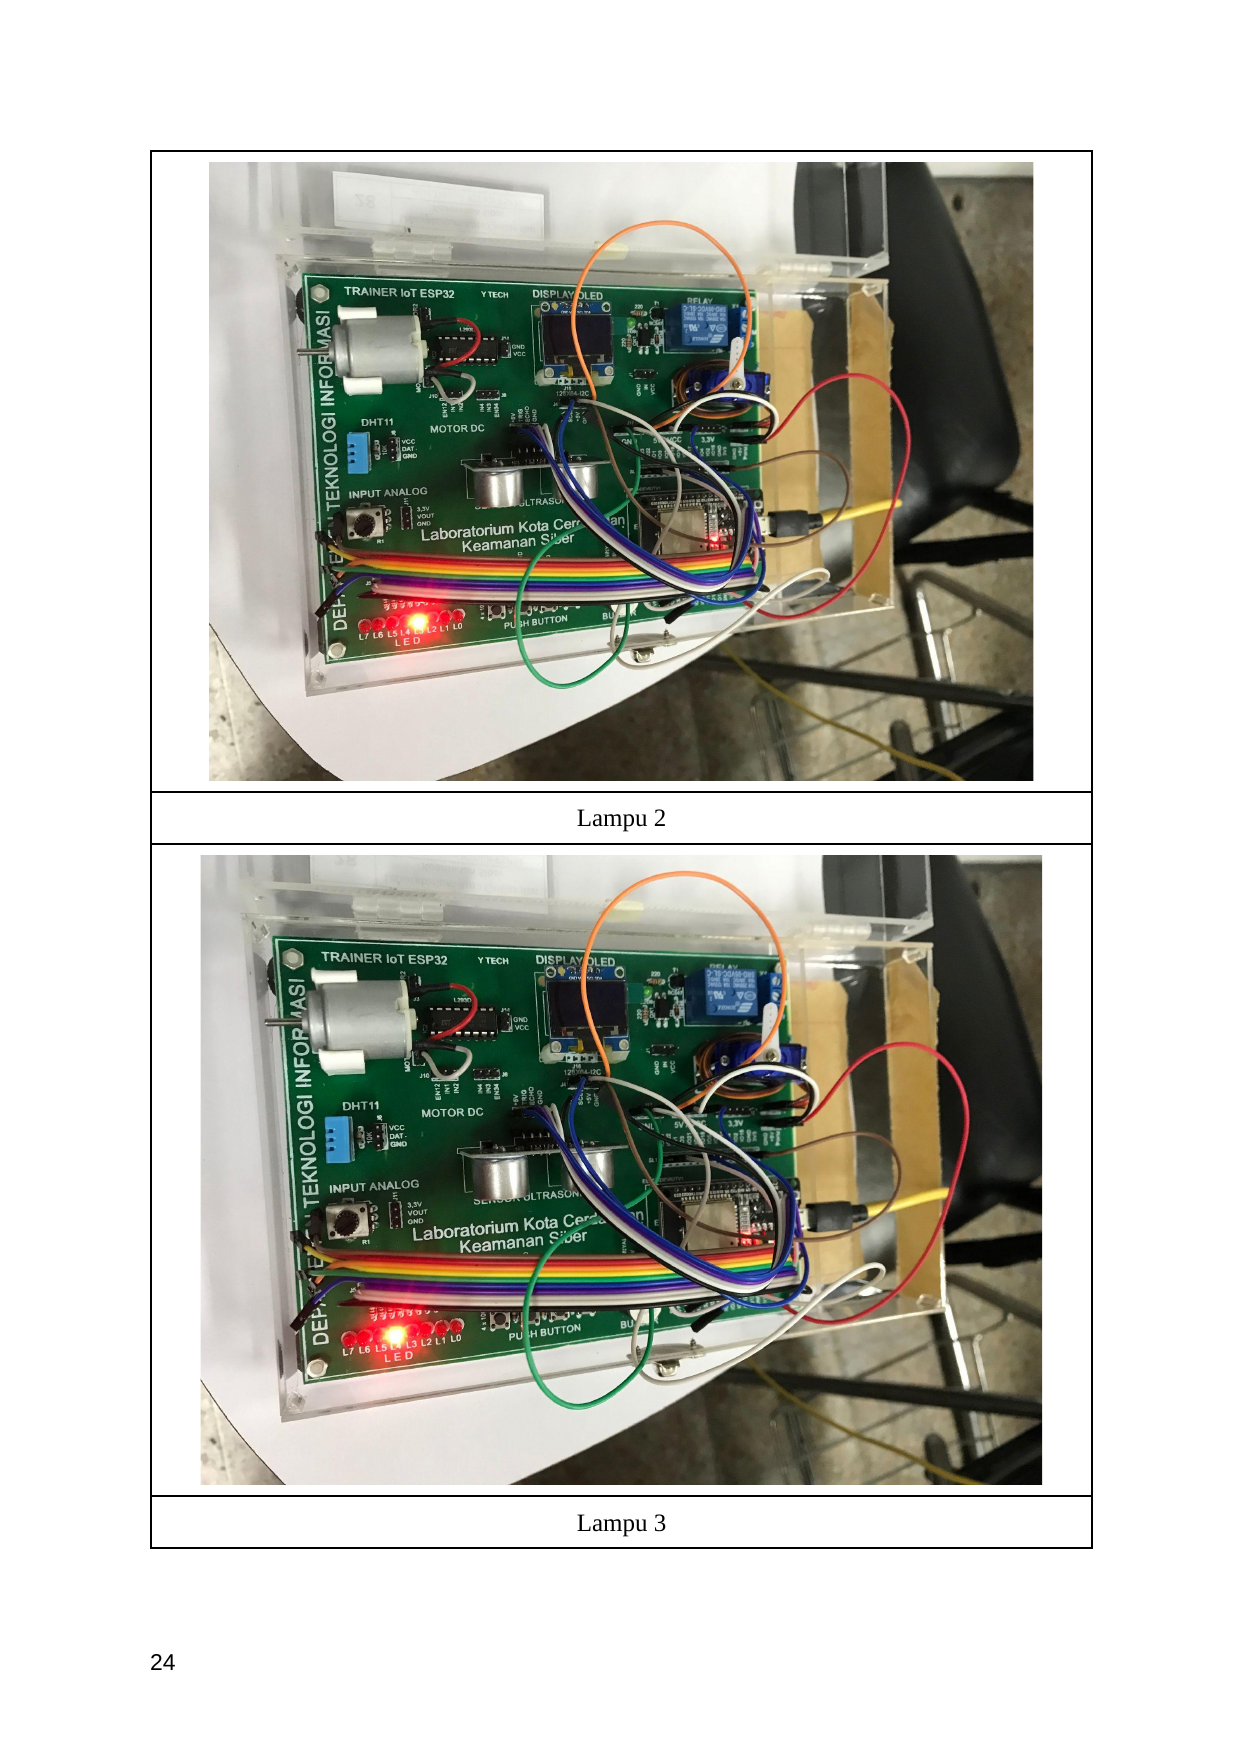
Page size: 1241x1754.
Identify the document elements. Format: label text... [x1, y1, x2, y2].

table_cell [152, 152, 1091, 791]
table_cell Lampu 3 [152, 1497, 1091, 1547]
table_cell [152, 845, 1091, 1495]
picture [200, 855, 1043, 1485]
picture [209, 162, 1034, 781]
table_cell Lampu 2 [152, 793, 1091, 842]
